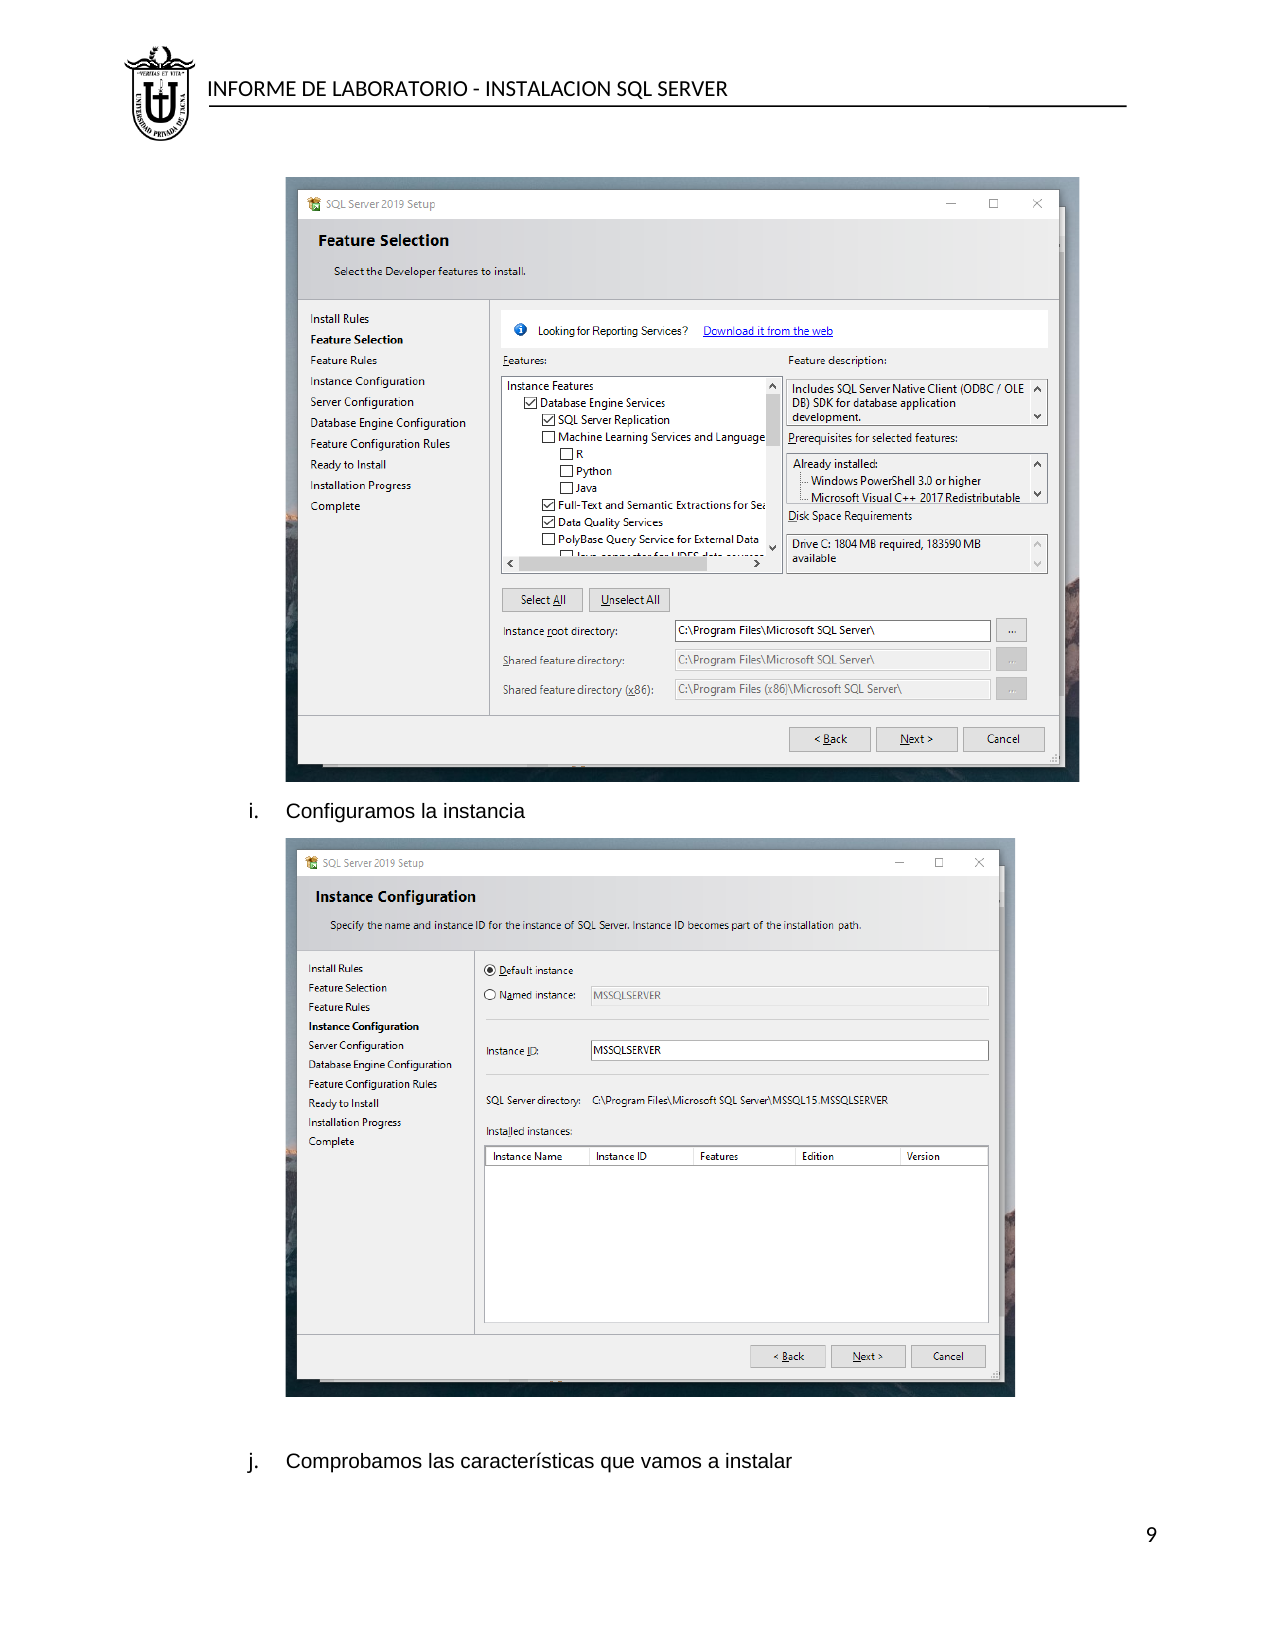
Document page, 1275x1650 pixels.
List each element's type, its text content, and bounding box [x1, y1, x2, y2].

list Configuramos la instancia [248, 796, 1157, 824]
list Comprobamos las características que vamos a instalar [248, 1446, 1157, 1474]
picture [285, 177, 1080, 782]
picture [285, 838, 1016, 1397]
